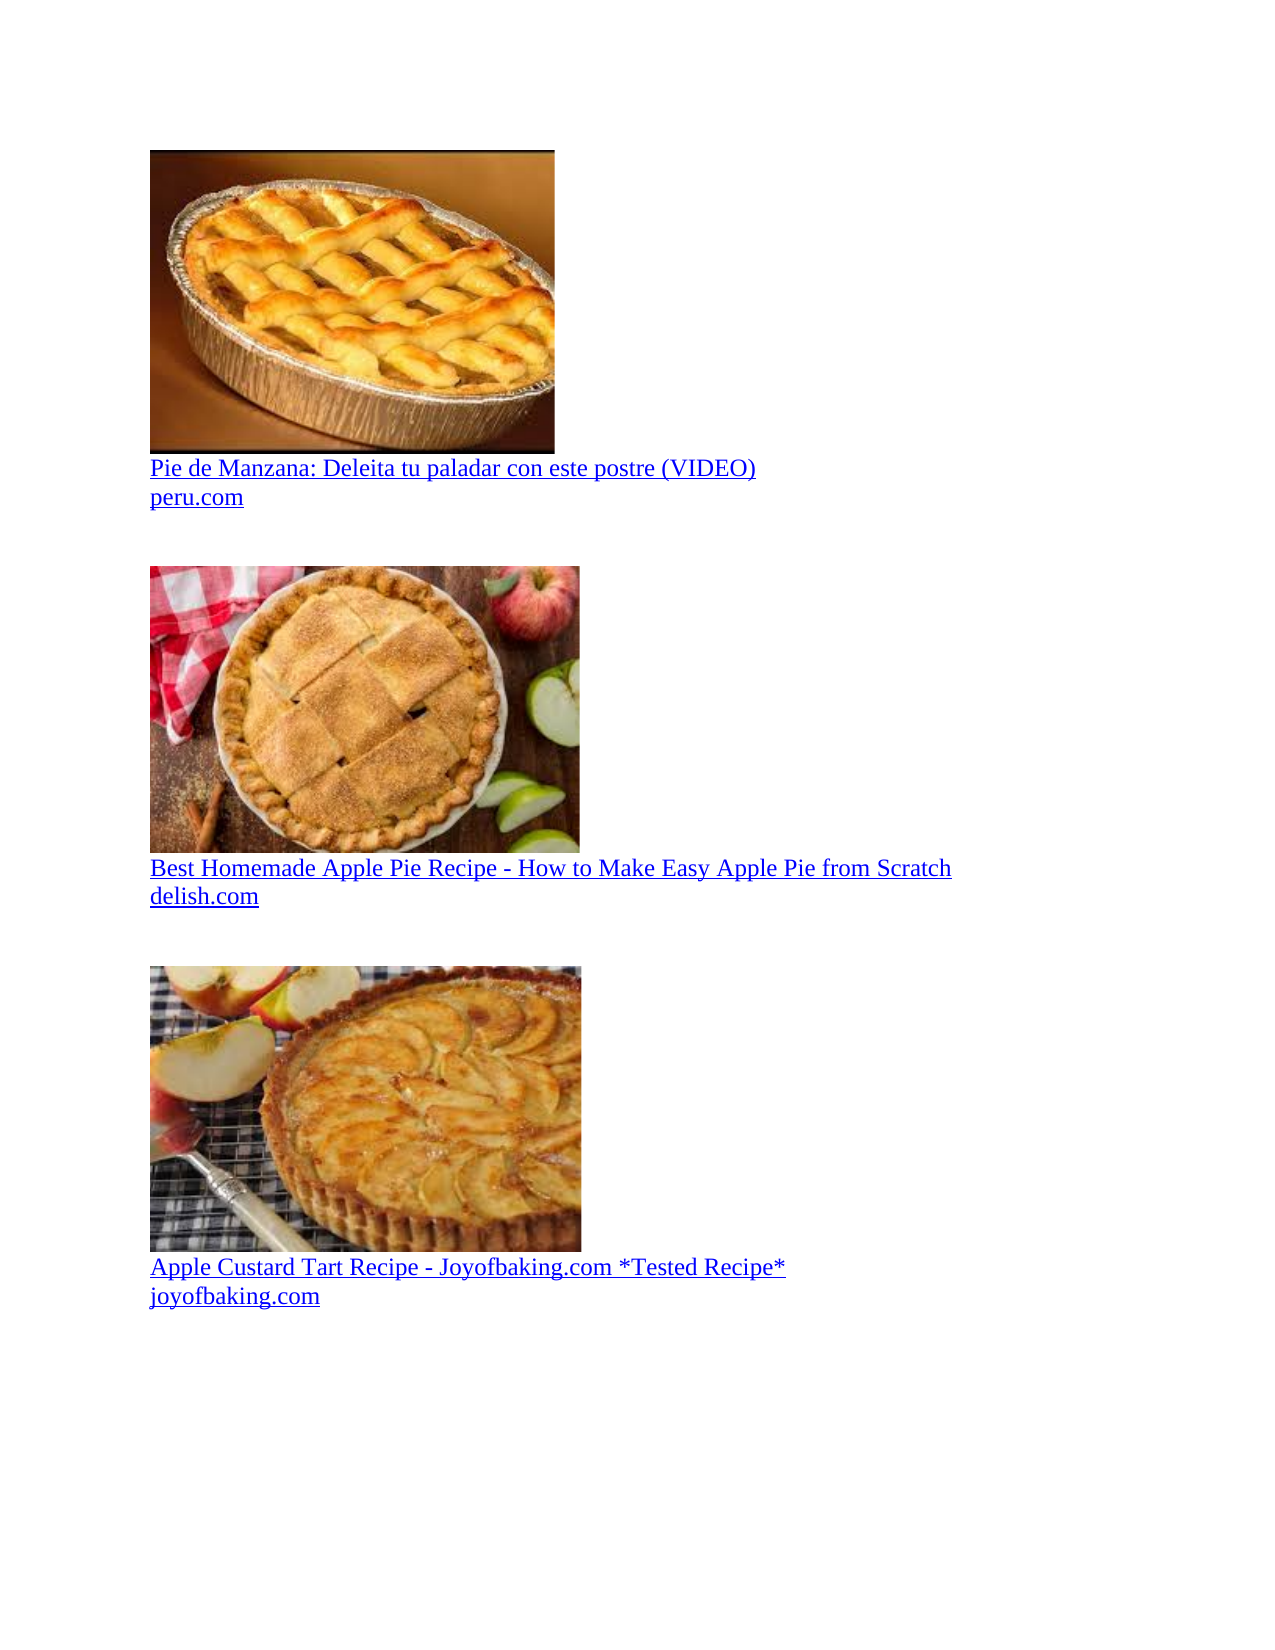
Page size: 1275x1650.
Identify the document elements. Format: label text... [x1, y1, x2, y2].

text joyofbaking.com [150, 1281, 1125, 1309]
text Best Homemade Apple Pie Recipe - How to Make Easy Apple Pie from Scratch [150, 853, 1125, 881]
text Pie de Manzana: Deleita tu paladar con este postre (VIDEO) [150, 453, 1125, 482]
text peru.com [150, 482, 1125, 511]
picture [150, 966, 582, 1252]
picture [150, 566, 580, 853]
text delish.com [150, 881, 1125, 910]
text Apple Custard Tart Recipe - Joyofbaking.com *Tested Recipe* [150, 1252, 1125, 1281]
picture [150, 150, 555, 454]
